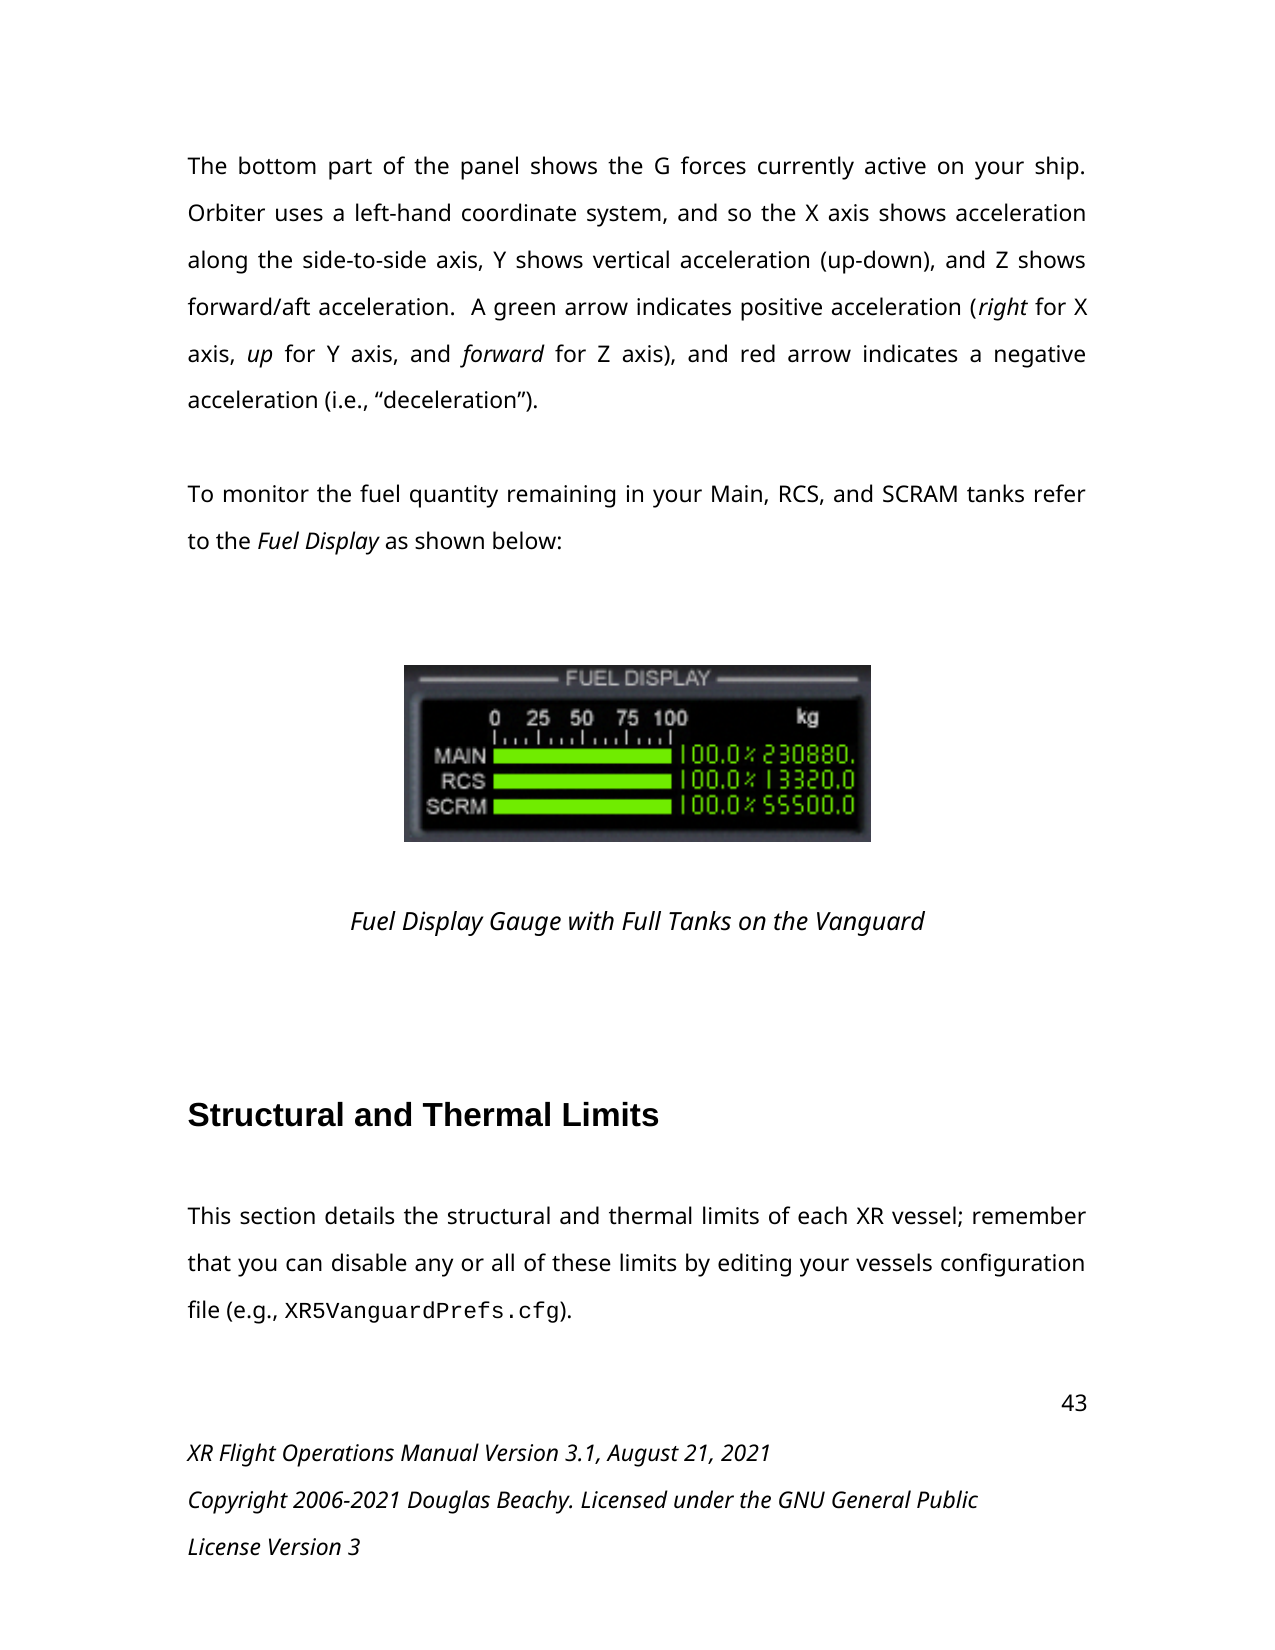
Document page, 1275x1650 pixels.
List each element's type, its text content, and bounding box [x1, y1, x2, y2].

text Fuel Display Gauge with Full Tanks on the Vanguard [187, 904, 1087, 938]
picture [404, 665, 871, 842]
text The bottom part of the panel shows the G forces currently active on your ship. Orbiter uses a left-hand coordinate system, and so the X axis shows acceleration along the side-to-side axis, Y shows vertical acceleration (up-down), and Z shows forward/aft acceleration. A green arrow indicates positive acceleration (right for X axis, up for Y axis, and forward for Z axis), and red arrow indicates a negative acceleration (i.e., “deceleration”). [187, 150, 1087, 416]
text To monitor the fuel quantity remaining in your , RCS, and SCRAM tanks refer to the Fuel Display as shown below: [187, 478, 1087, 556]
text Structural and Thermal Limits [187, 1095, 1087, 1134]
text This section details the structural and thermal limits of each XR vessel; remember that you can disable any or all of these limits by editing your vessels configuration file (e.g., XR5VanguardPrefs.cfg). [187, 1200, 1087, 1325]
